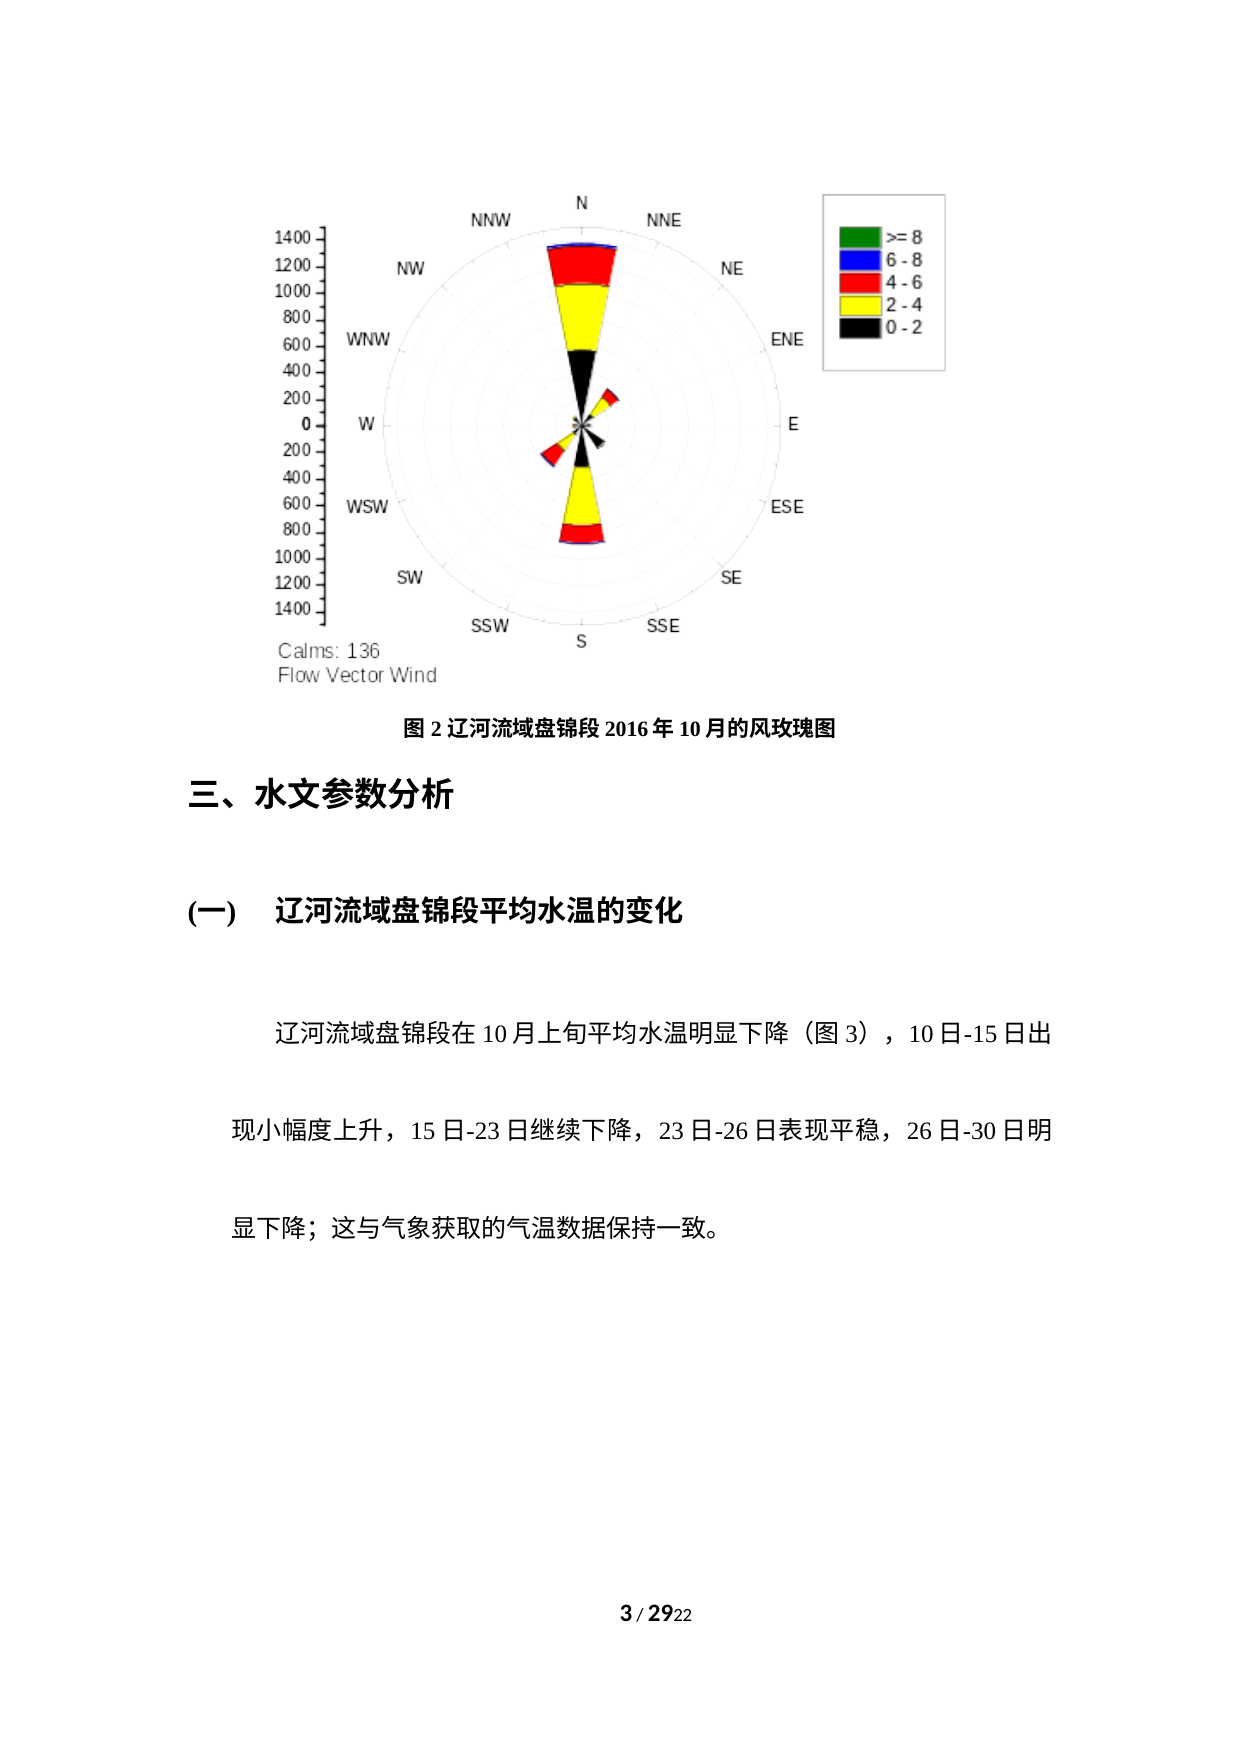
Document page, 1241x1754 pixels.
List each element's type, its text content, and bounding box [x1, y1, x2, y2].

title 三、水文参数分析 [187, 760, 1053, 825]
text 图 2 辽河流域盘锦段2016年10月的风玫瑰图 [187, 711, 1053, 743]
subtitle 辽河流域盘锦段平均水温的变化 [187, 876, 1053, 941]
list 辽河流域盘锦段在10月上旬平均水温明显下降（图3），10日-15日出现小幅度上升，15日-23日继续下降，23日-26日表现平稳，26日-30日明显下降；这与气象获取的气温数据保持一致。 [231, 999, 1053, 1259]
